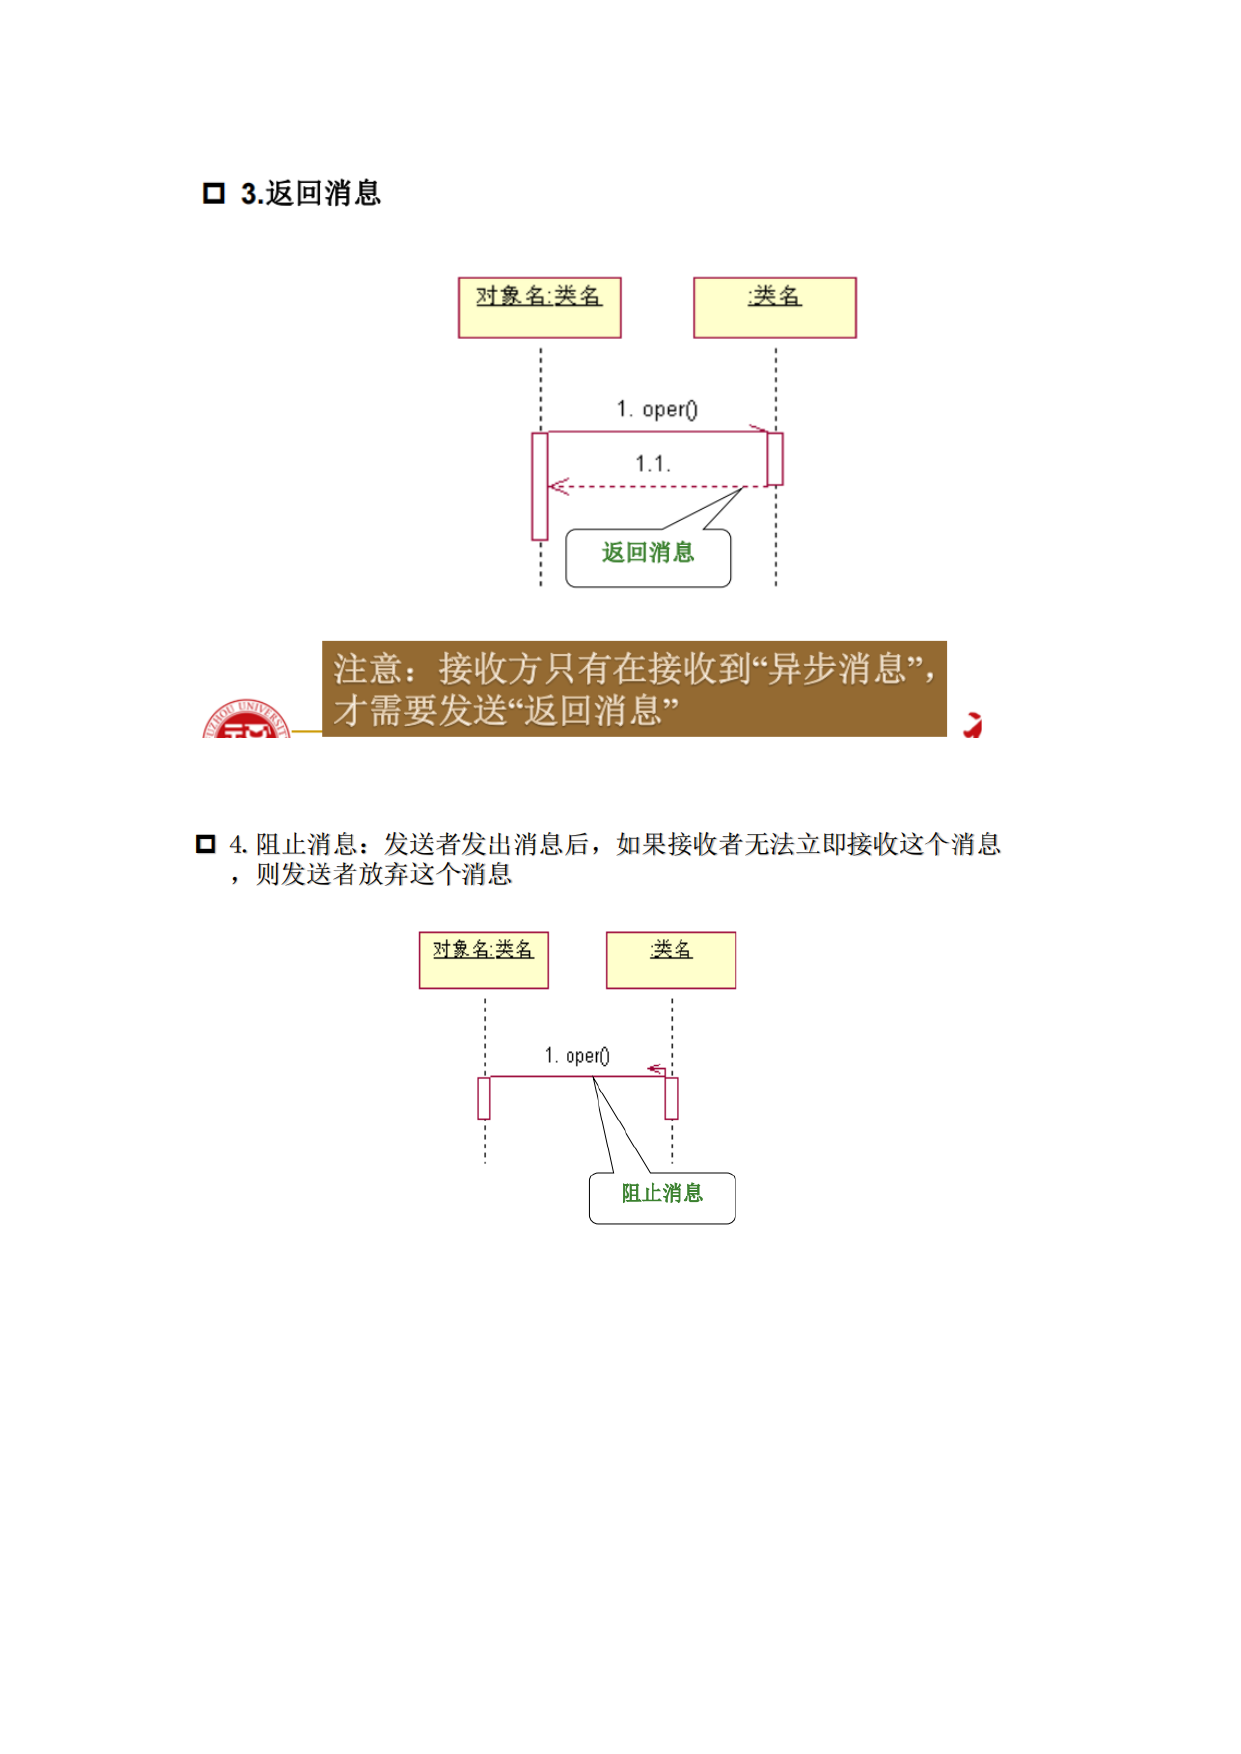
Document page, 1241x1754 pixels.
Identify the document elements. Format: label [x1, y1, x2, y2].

picture [187, 171, 982, 738]
picture [187, 815, 1010, 1231]
